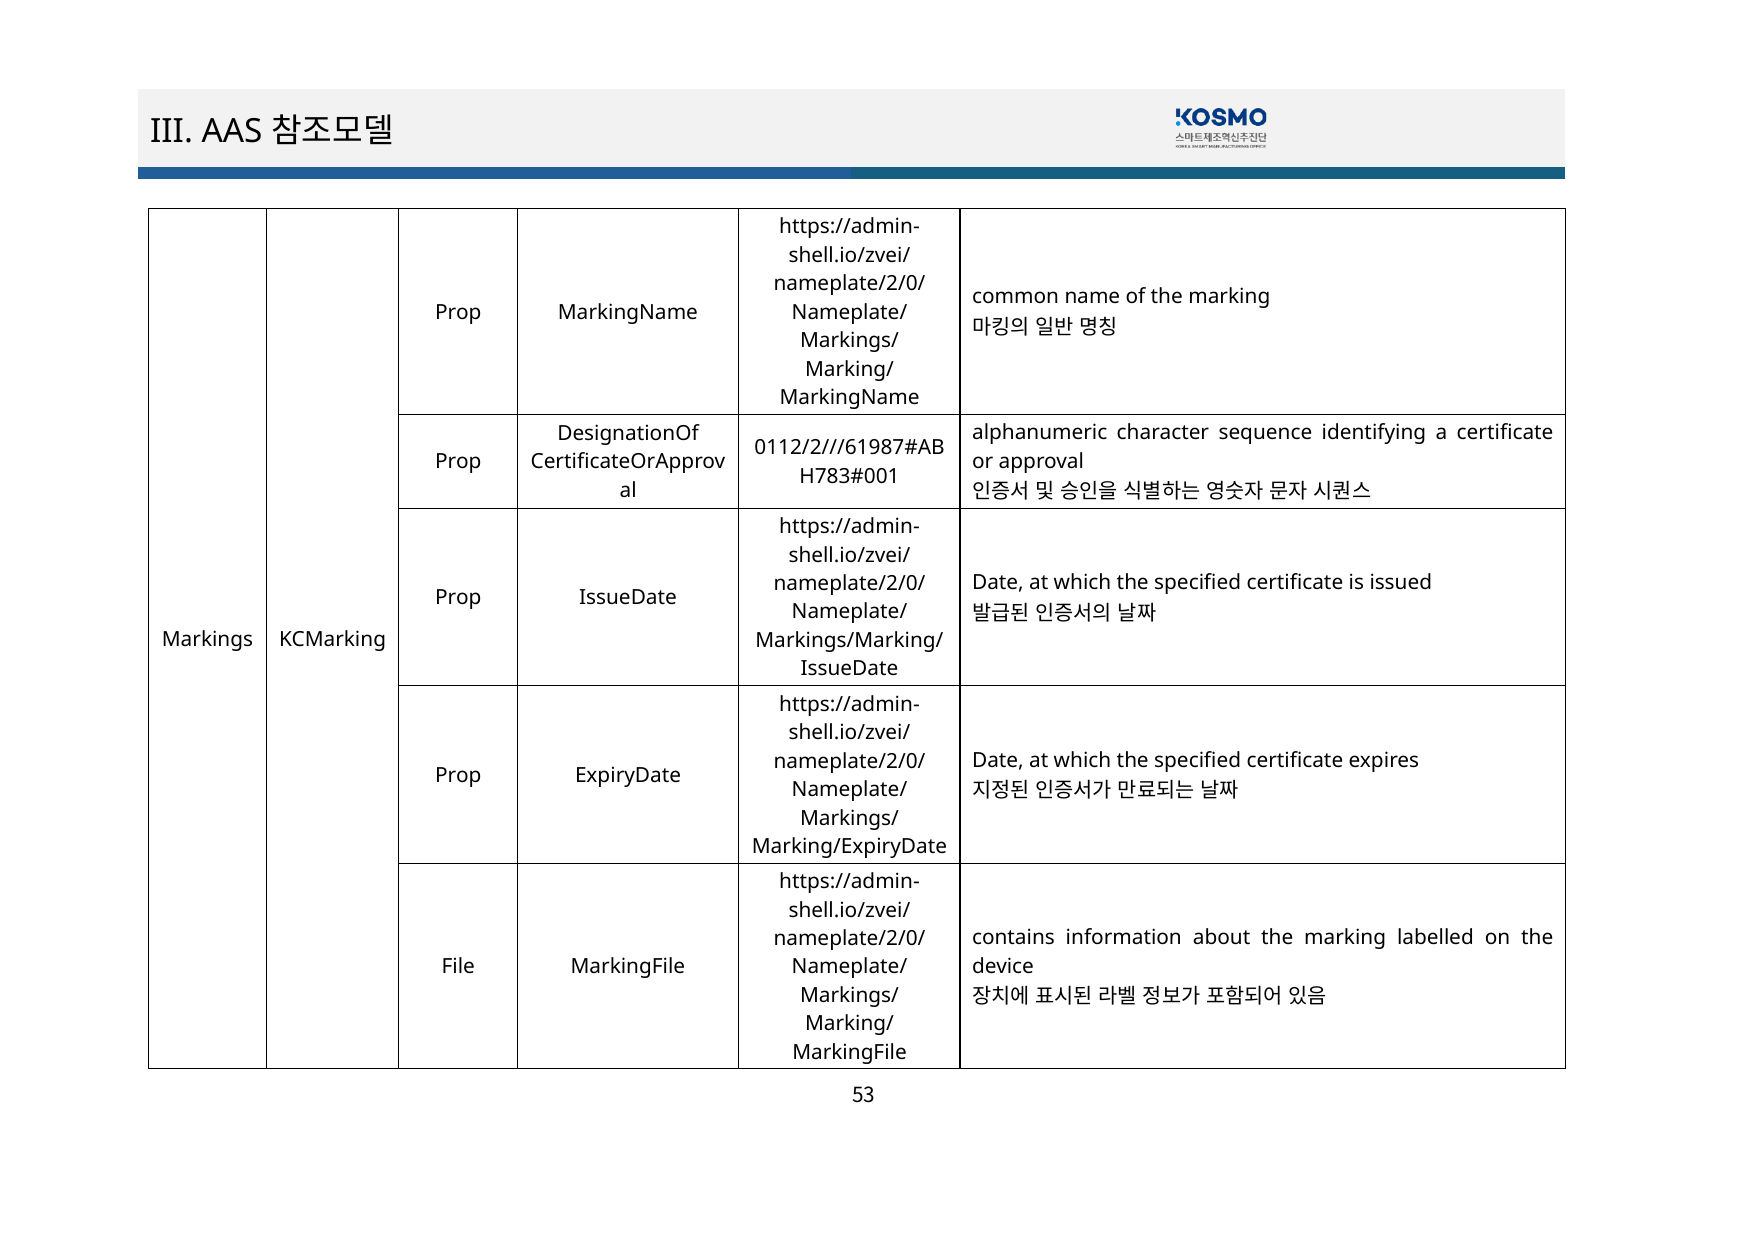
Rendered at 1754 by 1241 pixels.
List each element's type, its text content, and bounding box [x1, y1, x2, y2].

table_cell MarkingFile [518, 864, 738, 1068]
table_cell IssueDate [518, 509, 738, 685]
table_cell File [399, 864, 517, 1068]
table_cell common name of the marking 마킹의 일반 명칭 [961, 209, 1565, 413]
table_cell Markings [149, 209, 266, 1068]
table_cell 0112/2///61987#ABH783#001 [739, 415, 959, 507]
table_cell https://admin-shell.io/zvei/nameplate/2/0/Nameplate/Markings/Marking/IssueDate [739, 509, 959, 685]
table_cell MarkingName [518, 209, 738, 413]
table_cell https://admin-shell.io/zvei/nameplate/2/0/Nameplate/Markings/Marking/MarkingName [739, 209, 959, 413]
table_cell Prop [399, 415, 517, 507]
table_cell Date, at which the specified certificate expires 지정된 인증서가 만료되는 날짜 [961, 686, 1565, 862]
picture [1175, 108, 1267, 148]
table_cell https://admin-shell.io/zvei/nameplate/2/0/Nameplate/Markings/Marking/ExpiryDate [739, 686, 959, 862]
table_cell KCMarking [267, 209, 398, 1068]
table_cell DesignationOf CertificateOrApproval [518, 415, 738, 507]
table_cell https://admin-shell.io/zvei/nameplate/2/0/Nameplate/Markings/Marking/MarkingFile [739, 864, 959, 1068]
table_cell ExpiryDate [518, 686, 738, 862]
table_cell alphanumeric character sequence identifying a certificate or approval 인증서 및 승인을 식별하는 영숫자 문자 시퀀스 [961, 415, 1565, 507]
table_cell Prop [399, 509, 517, 685]
table_cell Prop [399, 686, 517, 862]
table_cell Prop [399, 209, 517, 413]
table_cell Date, at which the specified certificate is issued 발급된 인증서의 날짜 [961, 509, 1565, 685]
table_cell contains information about the marking labelled on the device 장치에 표시된 라벨 정보가 포함되어 있음 [961, 864, 1565, 1068]
